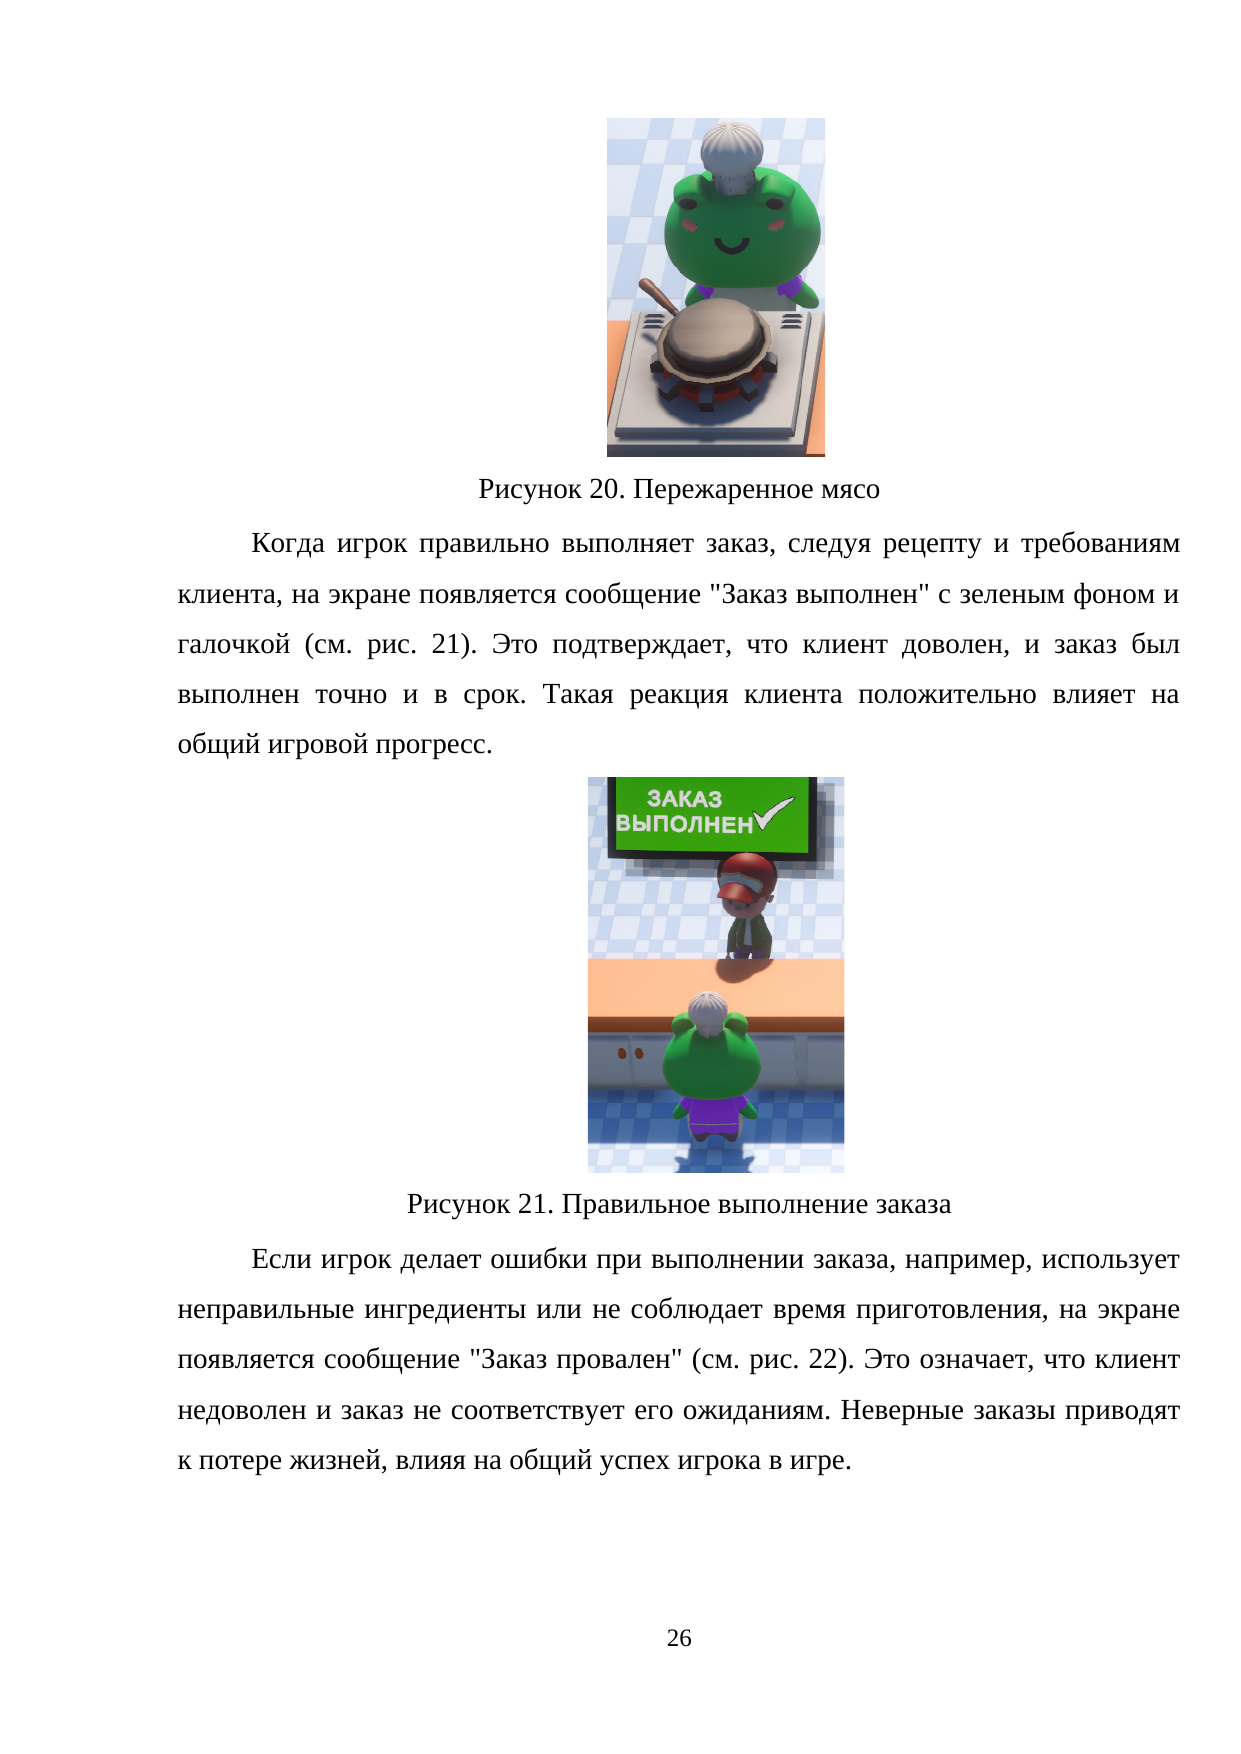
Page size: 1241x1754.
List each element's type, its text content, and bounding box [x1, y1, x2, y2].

text Рисунок 20. Пережаренное мясо [177, 471, 1181, 504]
picture [587, 777, 845, 1173]
text Рисунок 21. Правильное выполнение заказа [177, 1187, 1181, 1220]
picture [607, 118, 826, 457]
text Если игрок делает ошибки при выполнении заказа, например, использует неправильные ингредиенты или не соблюдает время приготовления, на экране появляется сообщение "Заказ провален" (см. рис. 22). Это означает, что клиент недоволен и заказ не соответствует его ожиданиям. Неверные заказы приводят к потере жизней, влияя на общий успех игрока в игре. [177, 1241, 1181, 1476]
text Когда игрок правильно выполняет заказ, следуя рецепту и требованиям клиента, на экране появляется сообщение "Заказ выполнен" с зеленым фоном и галочкой (см. рис. 21). Это подтверждает, что клиент доволен, и заказ был выполнен точно и в срок. Такая реакция клиента положительно влияет на общий игровой прогресс. [177, 525, 1181, 760]
